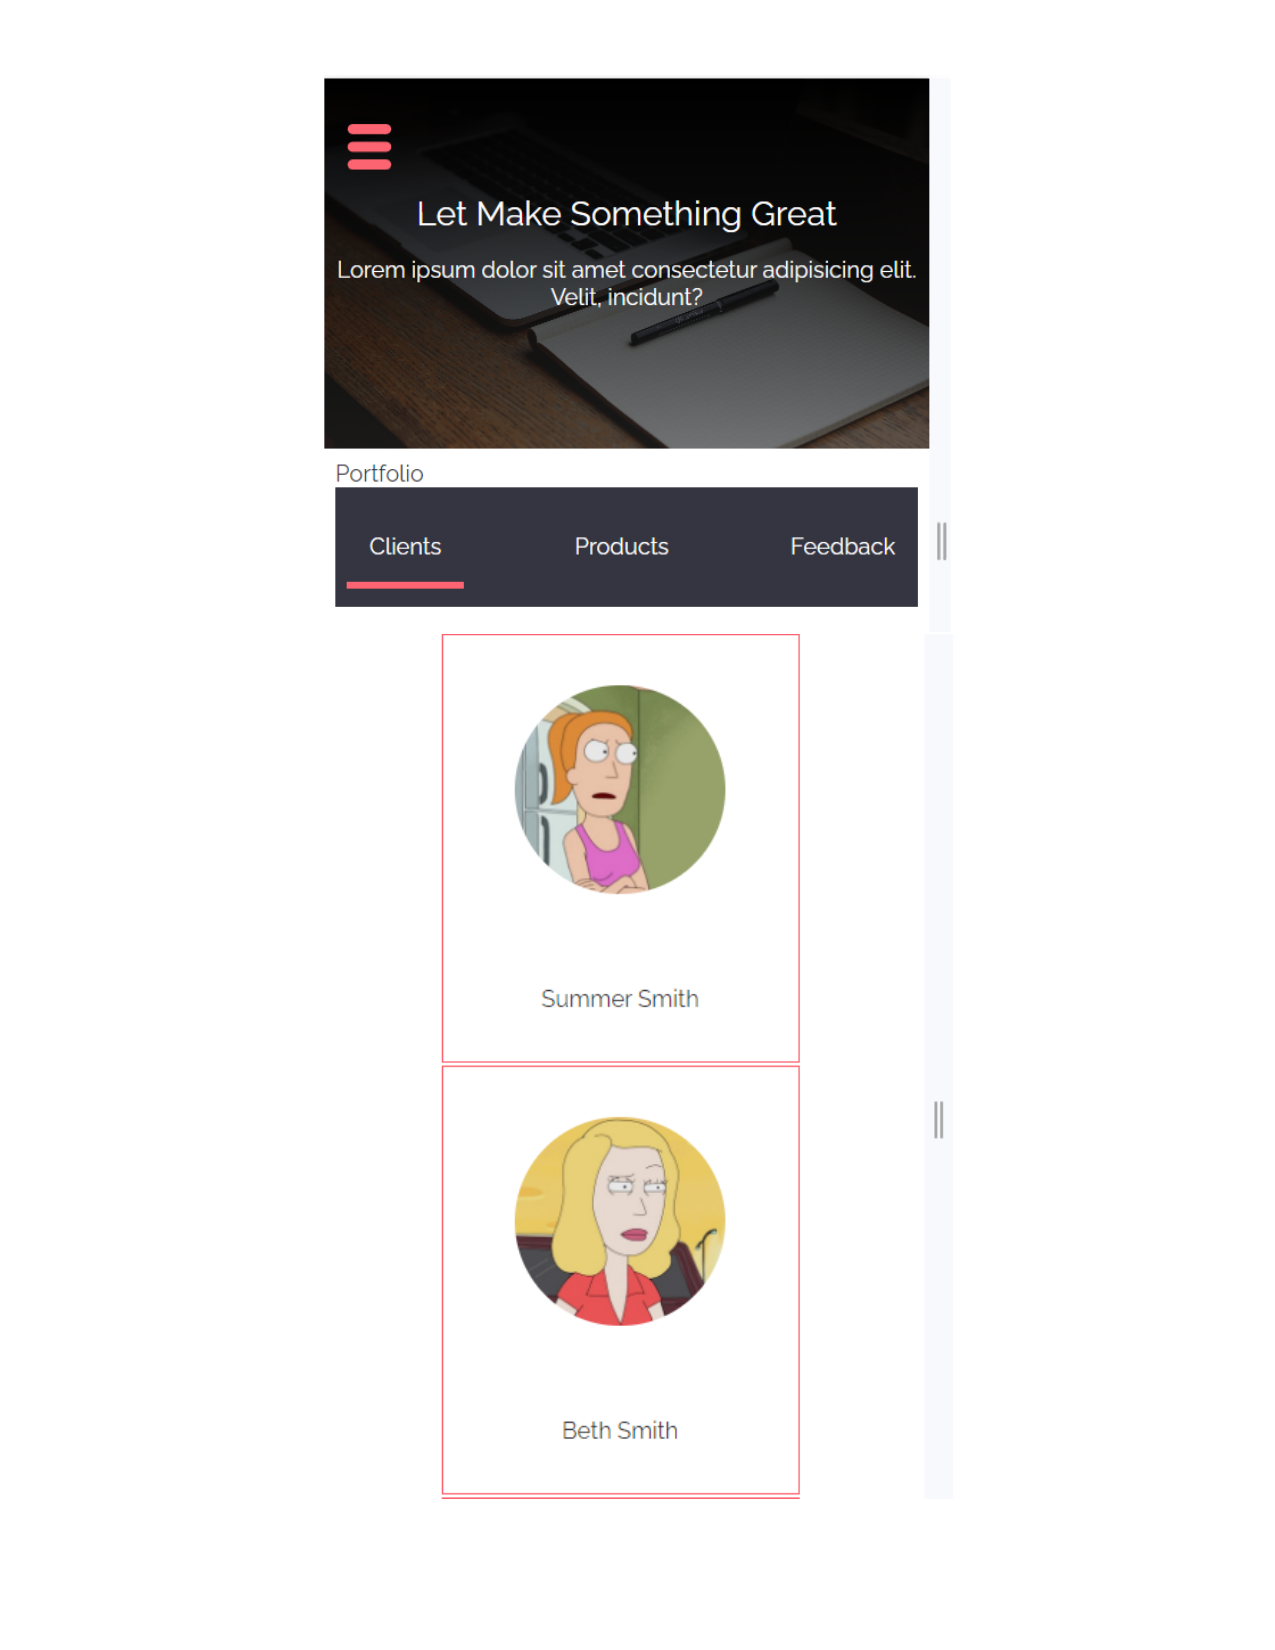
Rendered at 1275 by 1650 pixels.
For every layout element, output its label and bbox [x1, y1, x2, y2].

picture [316, 634, 959, 1499]
picture [324, 75, 951, 632]
